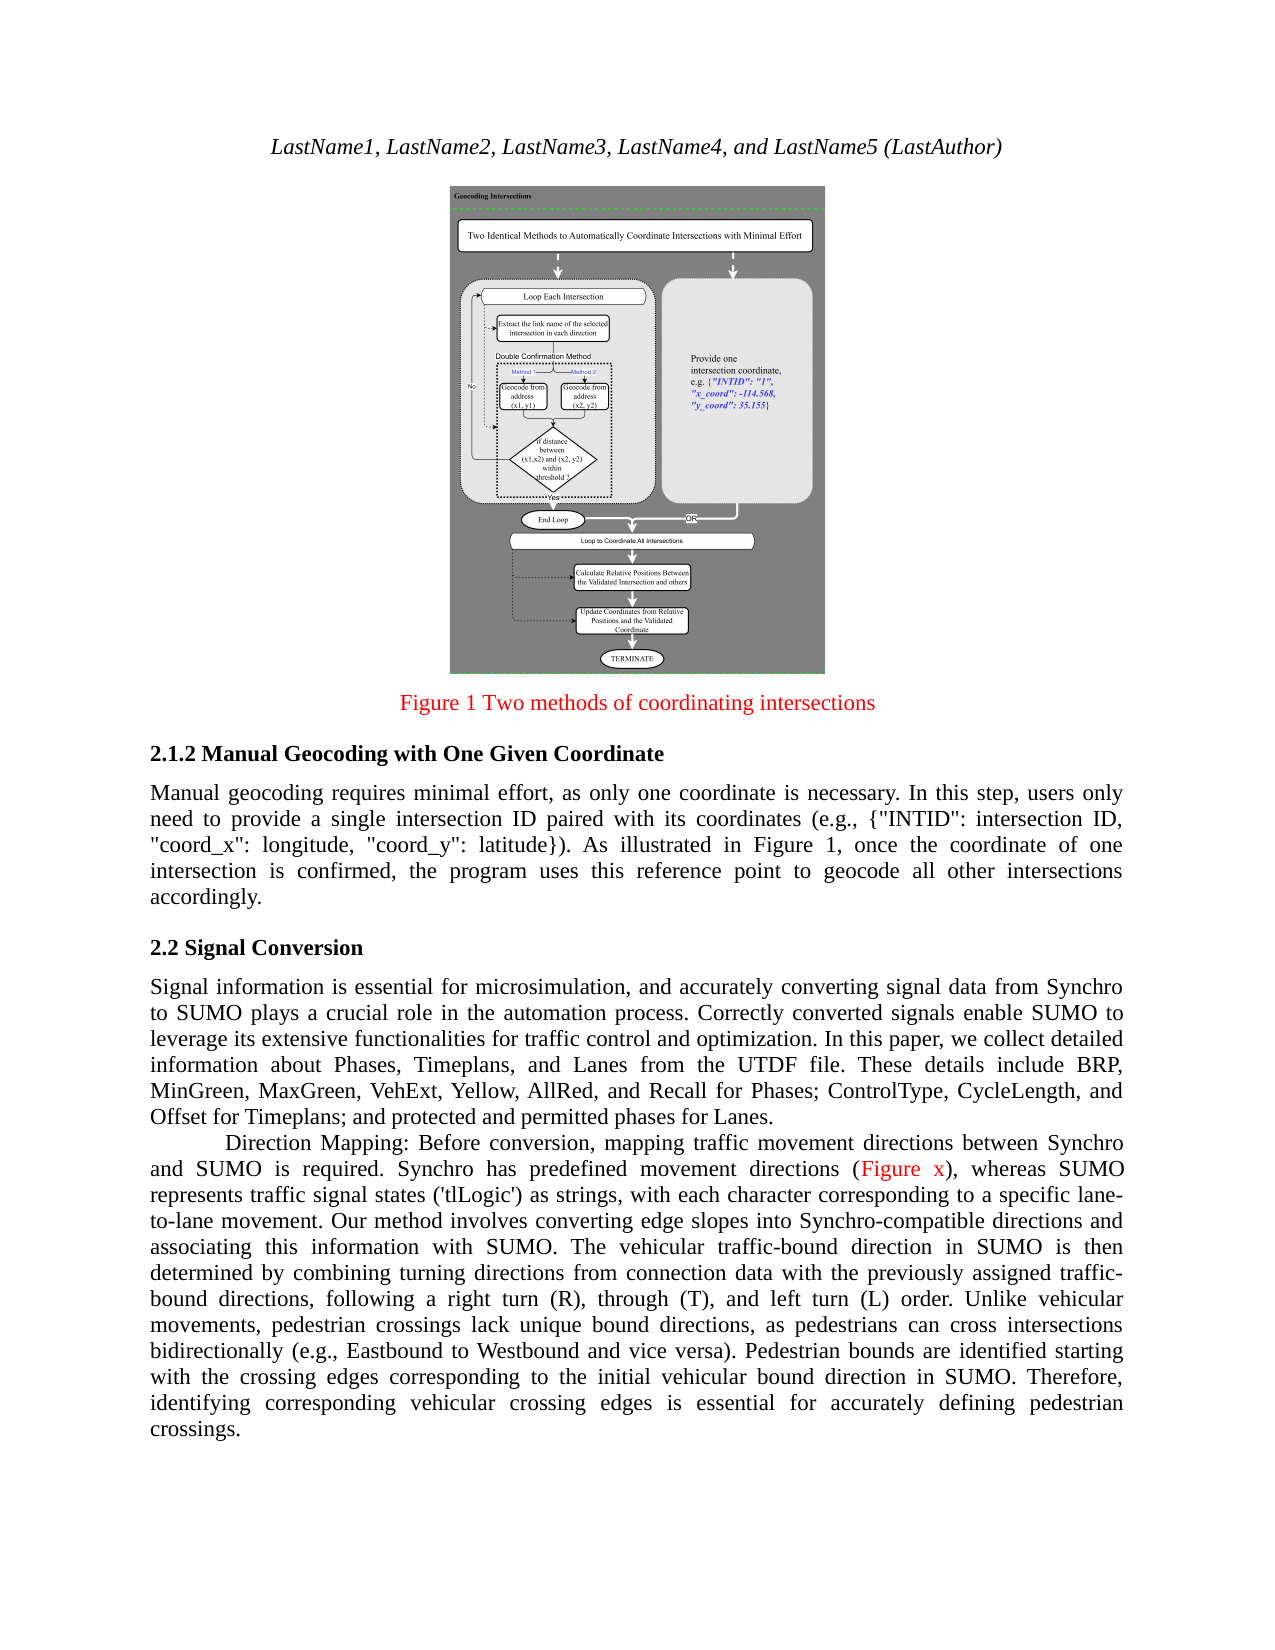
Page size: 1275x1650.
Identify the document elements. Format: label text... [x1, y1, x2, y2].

text Signal information is essential for microsimulation, and accurately converting signal data from Synchro to SUMO plays a crucial role in the automation process. Correctly converted signals enable SUMO to leverage its extensive functionalities for traffic control and optimization. In this paper, we collect detailed information about Phases, Timeplans, and Lanes from the UTDF file. These details include BRP, MinGreen, MaxGreen, VehExt, Yellow, AllRed, and Recall for Phases; ControlType, CycleLength, and Offset for Timeplans; and protected and permitted phases for Lanes. [150, 973, 1125, 1129]
subtitle 2.1.2 Manual Geocoding with One Given Coordinate [150, 741, 1125, 767]
subtitle 2.2 Signal Conversion [150, 935, 1125, 961]
text Figure 1 Two methods of coordinating intersections [150, 690, 1125, 716]
text Manual geocoding requires minimal effort, as only one coordinate is necessary. In this step, users only need to provide a single intersection ID paired with its coordinates (e.g., {"INTID": intersection ID, "coord_x": longitude, "coord_y": latitude}). As illustrated in Figure 1, once the coordinate of one intersection is confirmed, the program uses this reference point to geocode all other intersections accordingly. [150, 779, 1125, 910]
text Direction Mapping: Before conversion, mapping traffic movement directions between Synchro and SUMO is required. Synchro has predefined movement directions (Figure x), whereas SUMO represents traffic signal states ('tlLogic') as strings, with each character corresponding to a specific lane-to-lane movement. Our method involves converting edge slopes into Synchro-compatible directions and associating this information with SUMO. The vehicular traffic-bound direction in SUMO is then determined by combining turning directions from connection data with the previously assigned traffic-bound directions, following a right turn (R), through (T), and left turn (L) order. Unlike vehicular movements, pedestrian crossings lack unique bound directions, as pedestrians can cross intersections bidirectionally (e.g., Eastbound to Westbound and vice versa). Pedestrian bounds are identified starting with the crossing edges corresponding to the initial vehicular bound direction in SUMO. Therefore, identifying corresponding vehicular crossing edges is essential for accurately defining pedestrian crossings. [150, 1129, 1125, 1442]
